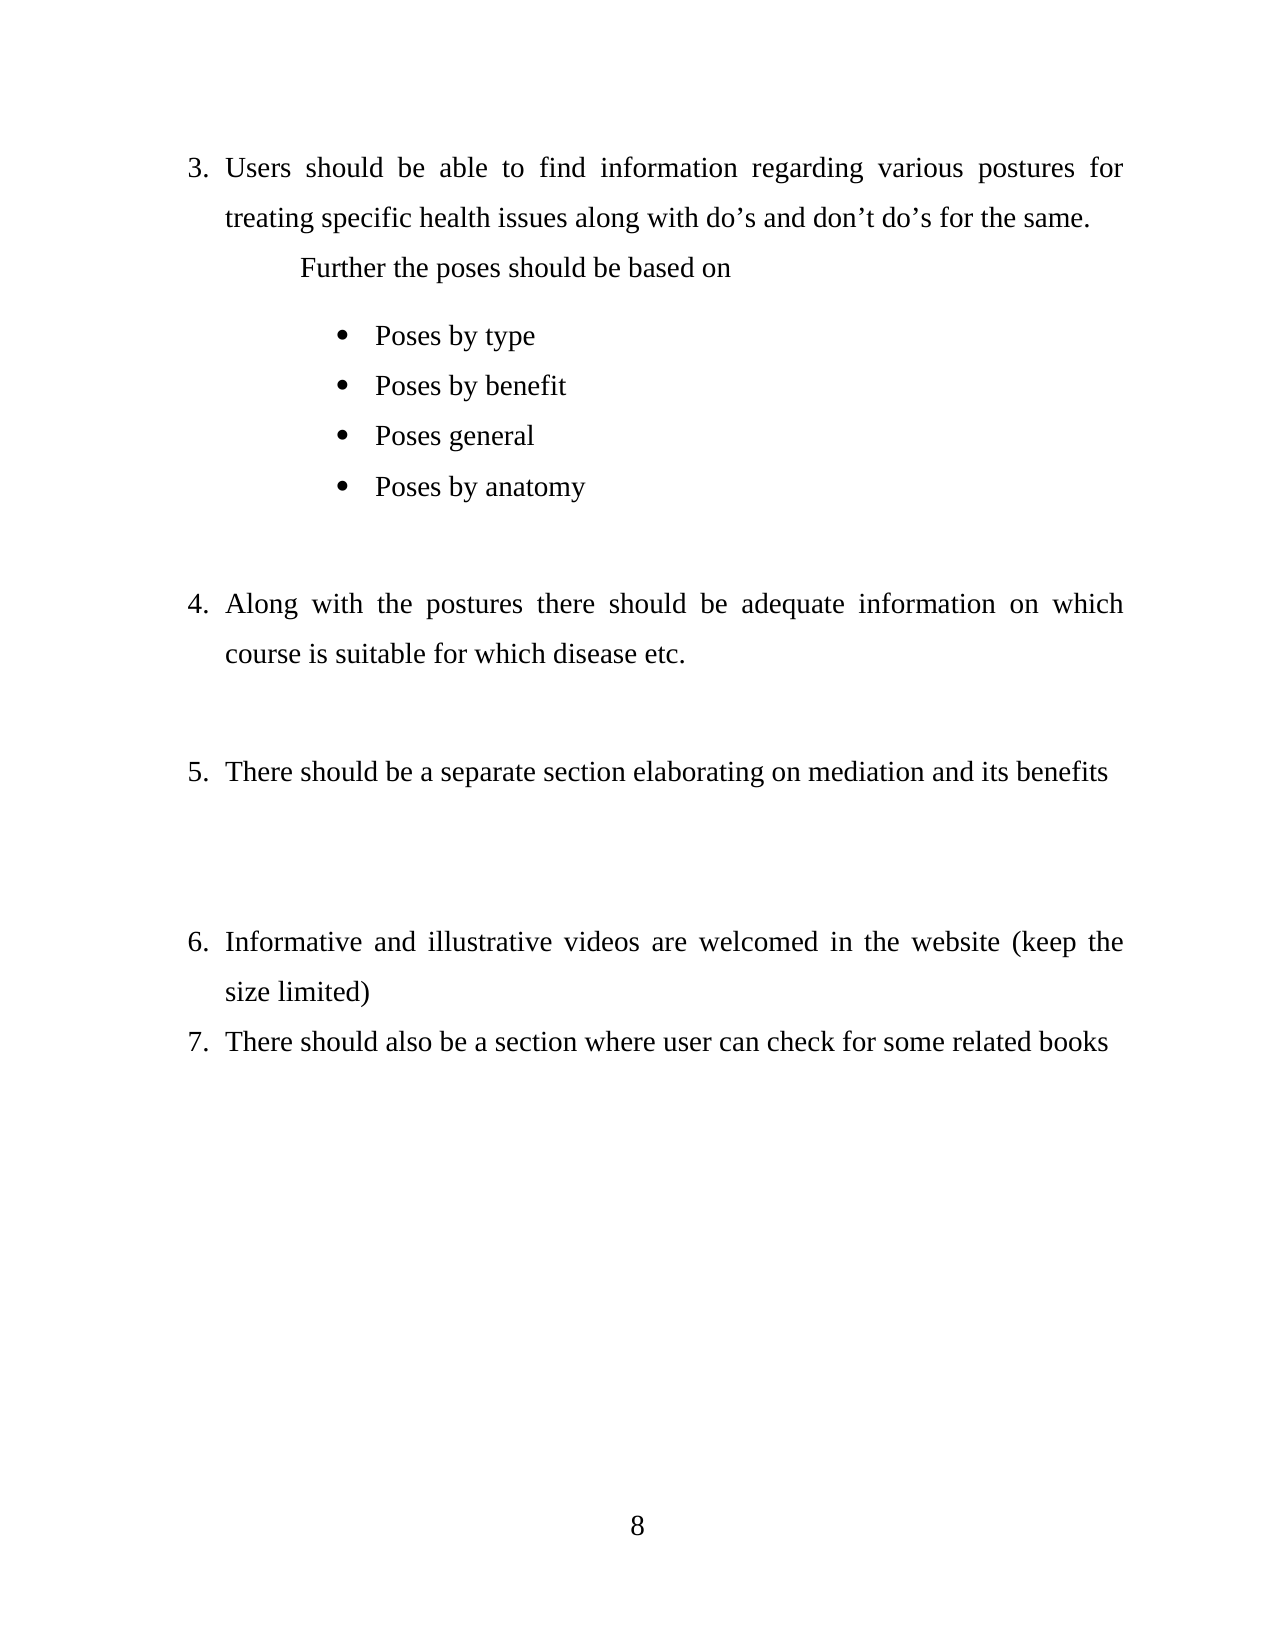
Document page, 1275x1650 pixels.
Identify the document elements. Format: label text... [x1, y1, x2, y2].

list Users should be able to find information regarding various postures for treating specific health issues along with do’s and don’t do’s for the same. [187, 150, 1125, 234]
list Poses by benefit [337, 368, 1125, 402]
text Further the poses should be based on [300, 251, 1125, 284]
list Poses by type [337, 318, 1125, 351]
list There should be a separate section elaborating on mediation and its benefits [187, 754, 1125, 787]
list Informative and illustrative videos are welcomed in the website (keep the size limited) [187, 924, 1125, 1008]
list Poses general [337, 418, 1125, 452]
list Poses by anatomy [337, 469, 1125, 502]
list There should also be a section where user can check for some related books [187, 1024, 1125, 1058]
list Along with the postures there should be adequate information on which course is suitable for which disease etc. [187, 586, 1125, 670]
